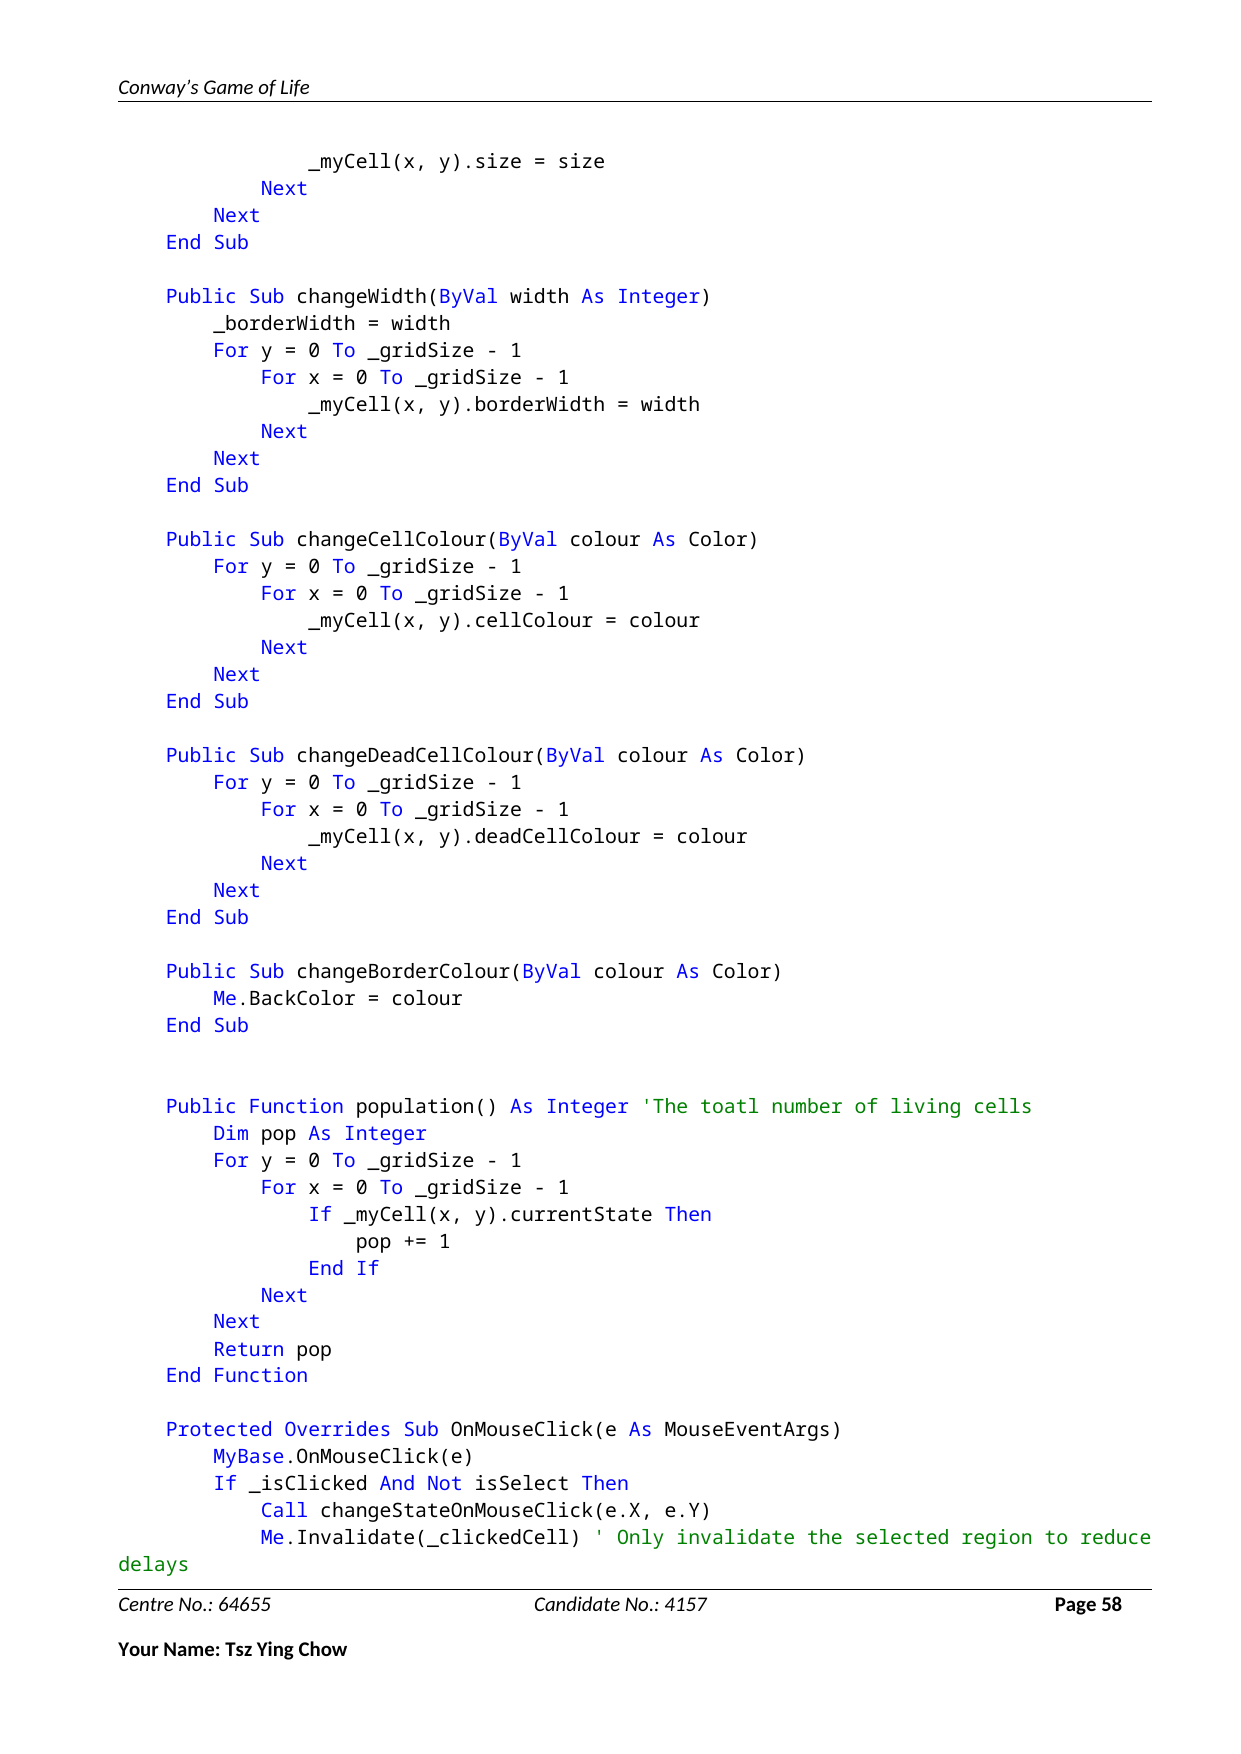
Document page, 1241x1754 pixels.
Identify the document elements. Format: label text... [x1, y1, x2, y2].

text _myCell(x, y).size = size [118, 148, 1152, 175]
text For x = 0 To _gridSize - 1 [118, 1173, 1152, 1200]
text _borderWidth = width [118, 309, 1152, 337]
text _myCell(x, y).cellColour = colour [118, 606, 1152, 633]
text Next [118, 1281, 1152, 1308]
text For y = 0 To _gridSize - 1 [118, 552, 1152, 579]
text Next [118, 1308, 1152, 1335]
text For y = 0 To _gridSize - 1 [118, 337, 1152, 363]
text For y = 0 To _gridSize - 1 [118, 1146, 1152, 1173]
text Return pop [118, 1335, 1152, 1362]
text Next [118, 849, 1152, 876]
text Next [118, 417, 1152, 444]
text End Sub [118, 903, 1152, 930]
text End If [118, 1254, 1152, 1281]
text Me.BackColor = colour [118, 984, 1152, 1011]
text If _isClicked And Not isSelect Then [118, 1470, 1152, 1497]
text End Sub [118, 687, 1152, 714]
text _myCell(x, y).borderWidth = width [118, 391, 1152, 417]
text Public Sub changeCellColour(ByVal colour As Color) [118, 525, 1152, 552]
text If _myCell(x, y).currentState Then [118, 1200, 1152, 1227]
text Next [118, 660, 1152, 687]
text Public Sub changeWidth(ByVal width As Integer) [118, 283, 1152, 309]
text Protected Overrides Sub OnMouseClick(e As MouseEventArgs) [118, 1416, 1152, 1443]
text Dim pop As Integer [118, 1119, 1152, 1146]
text For y = 0 To _gridSize - 1 [118, 768, 1152, 795]
text For x = 0 To _gridSize - 1 [118, 579, 1152, 606]
text Next [118, 202, 1152, 229]
text Call changeStateOnMouseClick(e.X, e.Y) [118, 1497, 1152, 1524]
text Me.Invalidate(_clickedCell) ' Only invalidate the selected region to reduce delays [118, 1524, 1152, 1578]
text _myCell(x, y).deadCellColour = colour [118, 822, 1152, 849]
text Public Sub changeDeadCellColour(ByVal colour As Color) [118, 741, 1152, 768]
text Public Sub changeBorderColour(ByVal colour As Color) [118, 957, 1152, 984]
text Next [118, 175, 1152, 202]
text End Sub [118, 471, 1152, 498]
text For x = 0 To _gridSize - 1 [118, 363, 1152, 391]
text MyBase.OnMouseClick(e) [118, 1443, 1152, 1470]
text Next [118, 444, 1152, 471]
text End Function [118, 1362, 1152, 1389]
text For x = 0 To _gridSize - 1 [118, 795, 1152, 822]
text End Sub [118, 1011, 1152, 1038]
text End Sub [118, 229, 1152, 256]
text pop += 1 [118, 1227, 1152, 1254]
text Next [118, 633, 1152, 660]
text Public Function population() As Integer 'The toatl number of living cells [118, 1092, 1152, 1119]
text Next [118, 876, 1152, 903]
